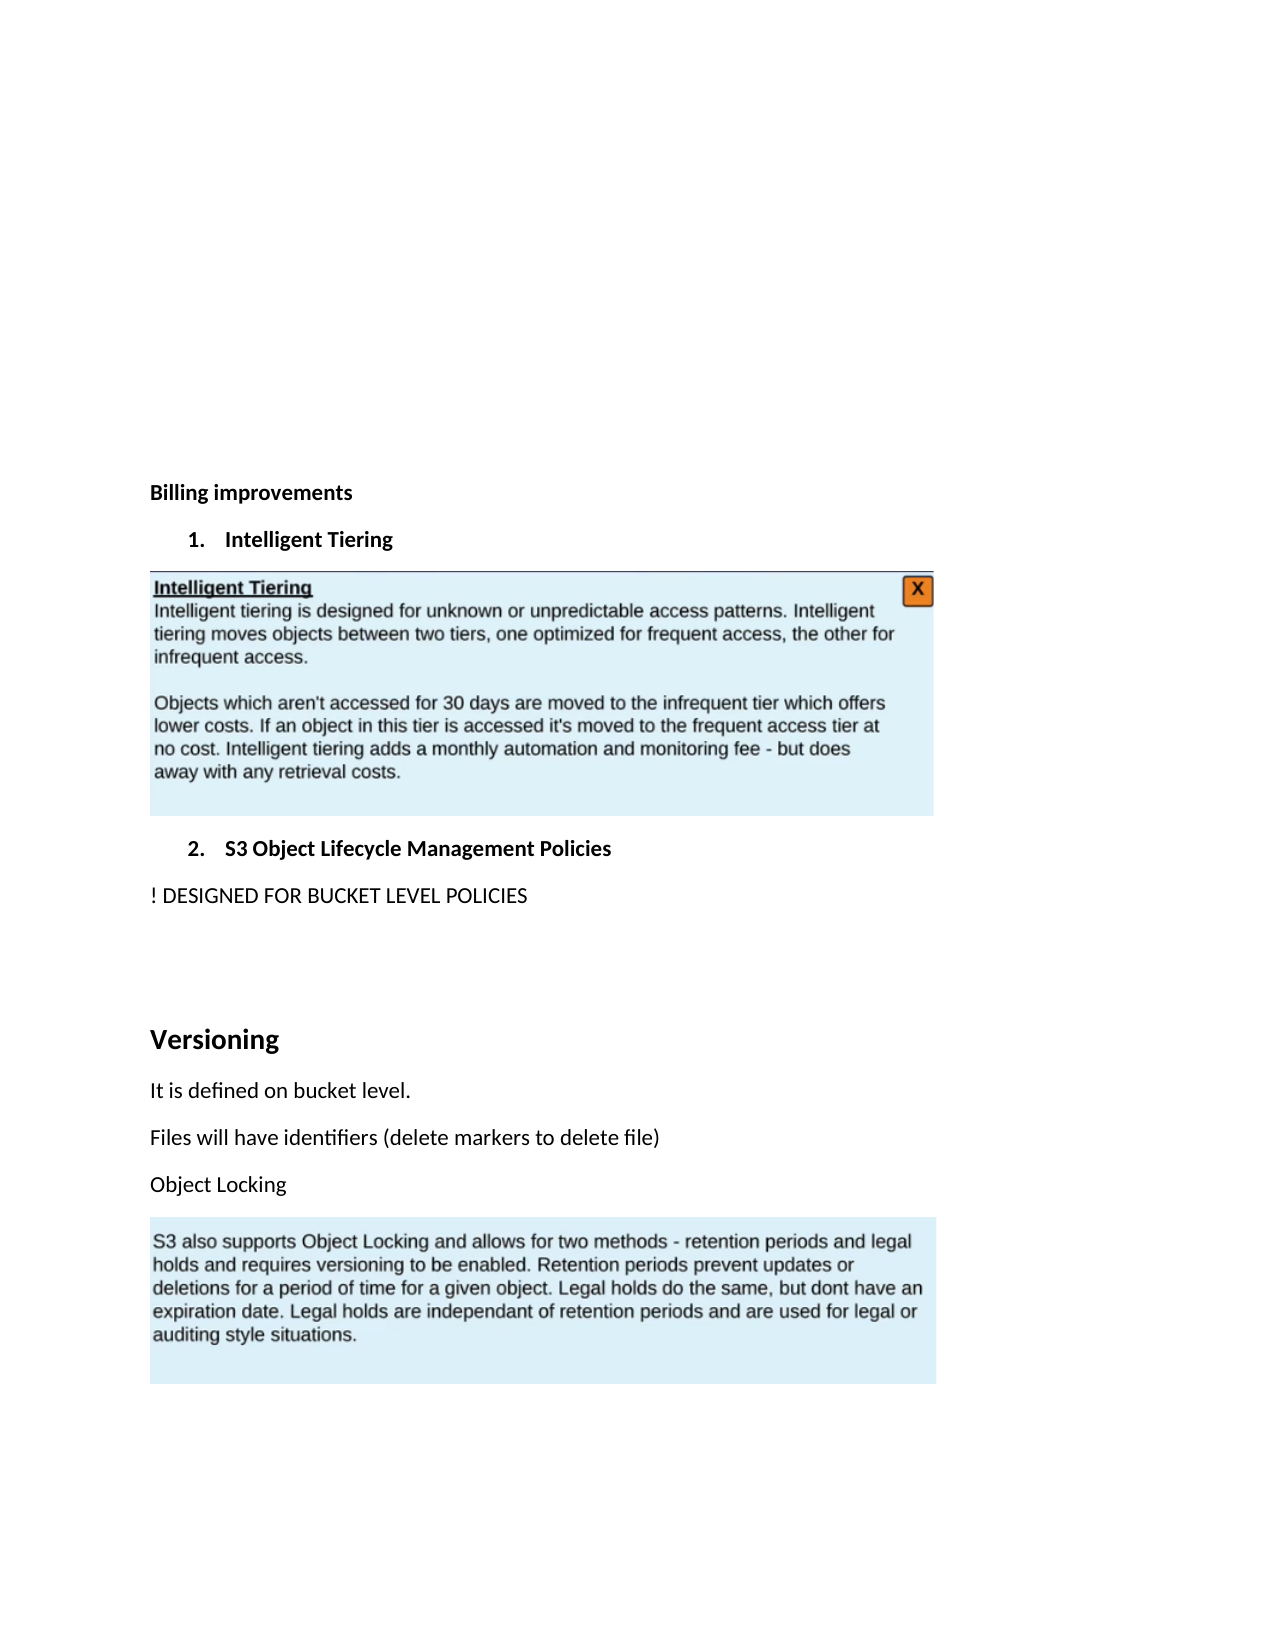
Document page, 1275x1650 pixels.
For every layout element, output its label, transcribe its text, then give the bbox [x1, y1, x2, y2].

text It is defined on bucket level. [150, 1077, 1125, 1104]
text ! DESIGNED FOR BUCKET LEVEL POLICIES [150, 881, 1125, 909]
list S3 Object Lifecycle Management Policies [187, 834, 1125, 862]
picture [150, 1217, 937, 1384]
picture [150, 571, 934, 816]
text Files will have identifiers (delete markers to delete file) [150, 1123, 1125, 1151]
list Intelligent Tiering [187, 525, 1125, 553]
text Object Locking [150, 1170, 1125, 1198]
text Versioning [150, 1021, 1125, 1057]
text Billing improvements [150, 478, 1125, 506]
